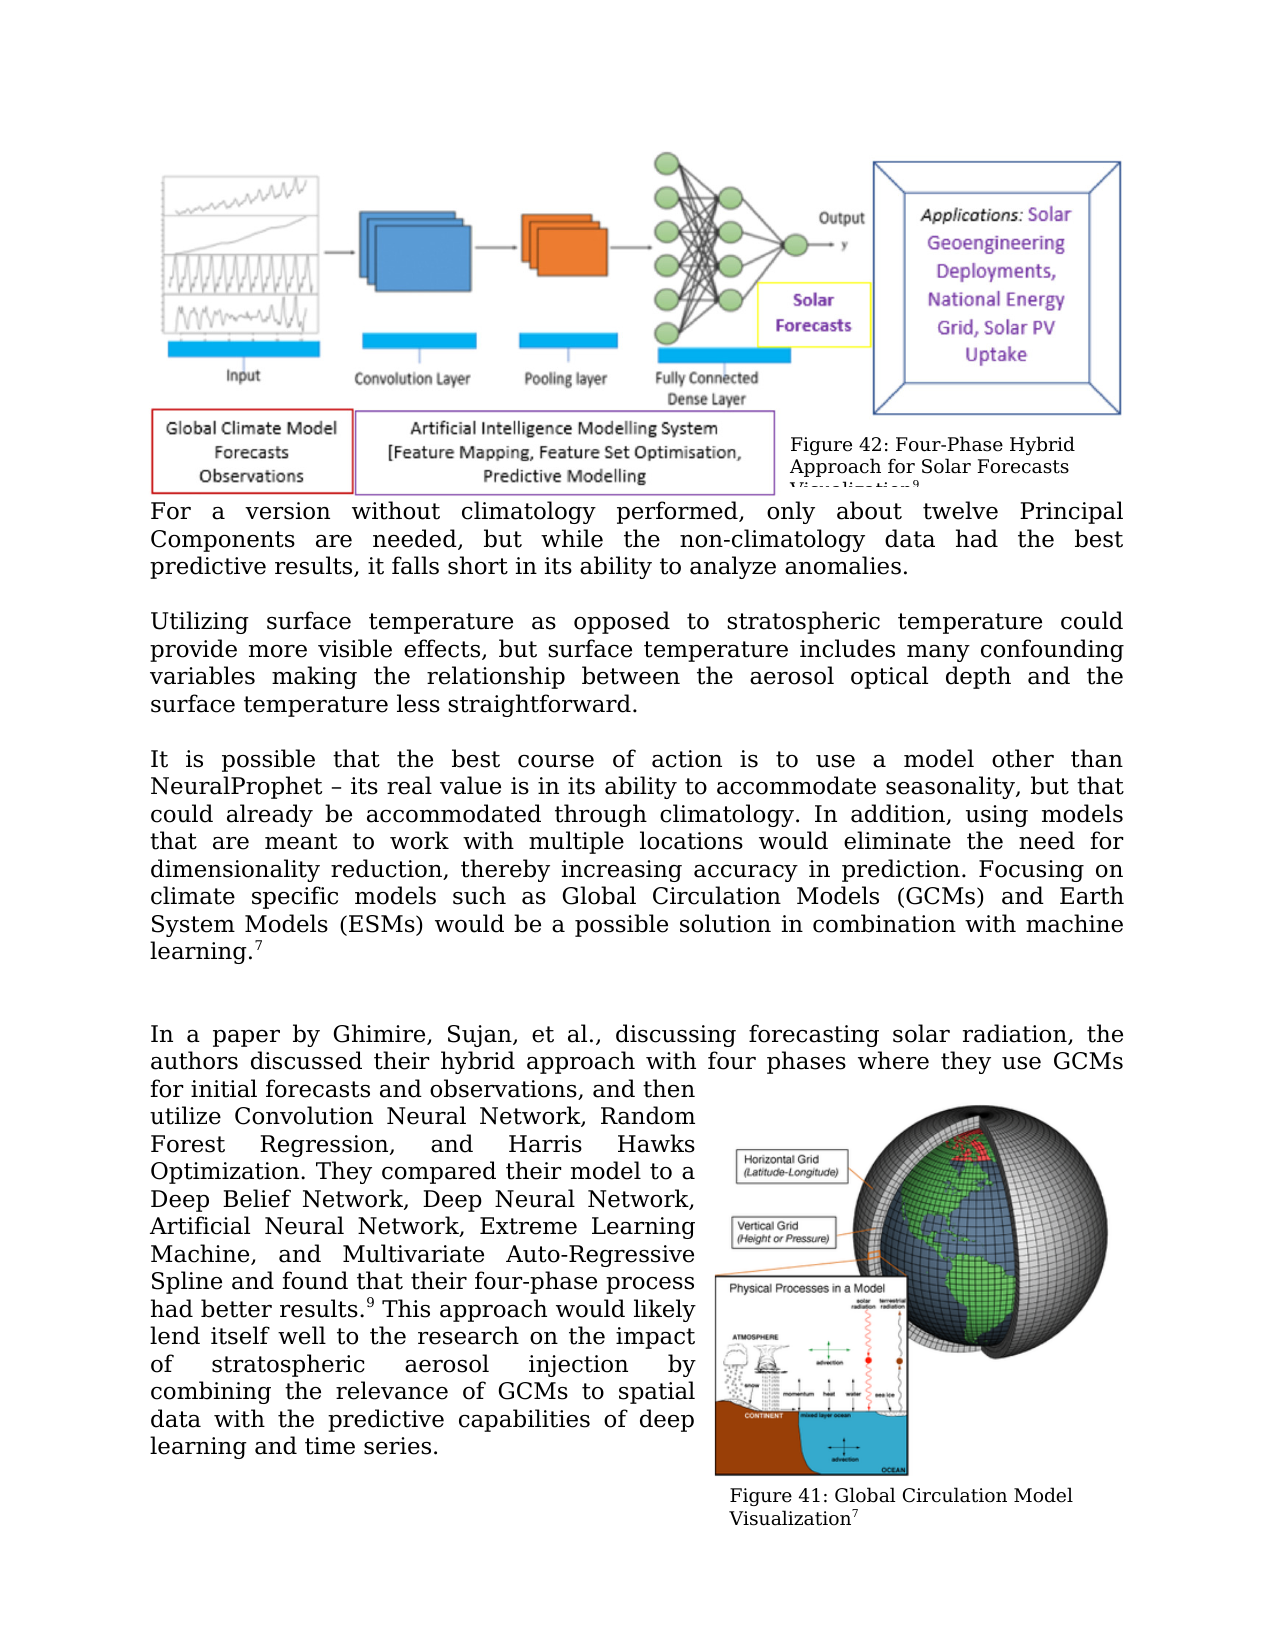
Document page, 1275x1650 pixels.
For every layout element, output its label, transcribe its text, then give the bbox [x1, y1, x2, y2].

picture [148, 150, 1124, 497]
text It is possible that the best course of action is to use a model other than NeuralProphet – its real value is in its ability to accommodate seasonality, but that could already be accommodated through climatology. In addition, using models that are meant to work with multiple locations would eliminate the need for dimensionality reduction, thereby increasing accuracy in prediction. Focusing on climate specific models such as Global Circulation Models (GCMs) and Earth System Models (ESMs) would be a possible solution in combination with machine learning.7 [150, 744, 1125, 964]
picture [714, 1095, 1117, 1477]
text Utilizing surface temperature as opposed to stratospheric temperature could provide more visible effects, but surface temperature includes many confounding variables making the relationship between the aerosol optical depth and the surface temperature less straightforward. [150, 607, 1125, 717]
